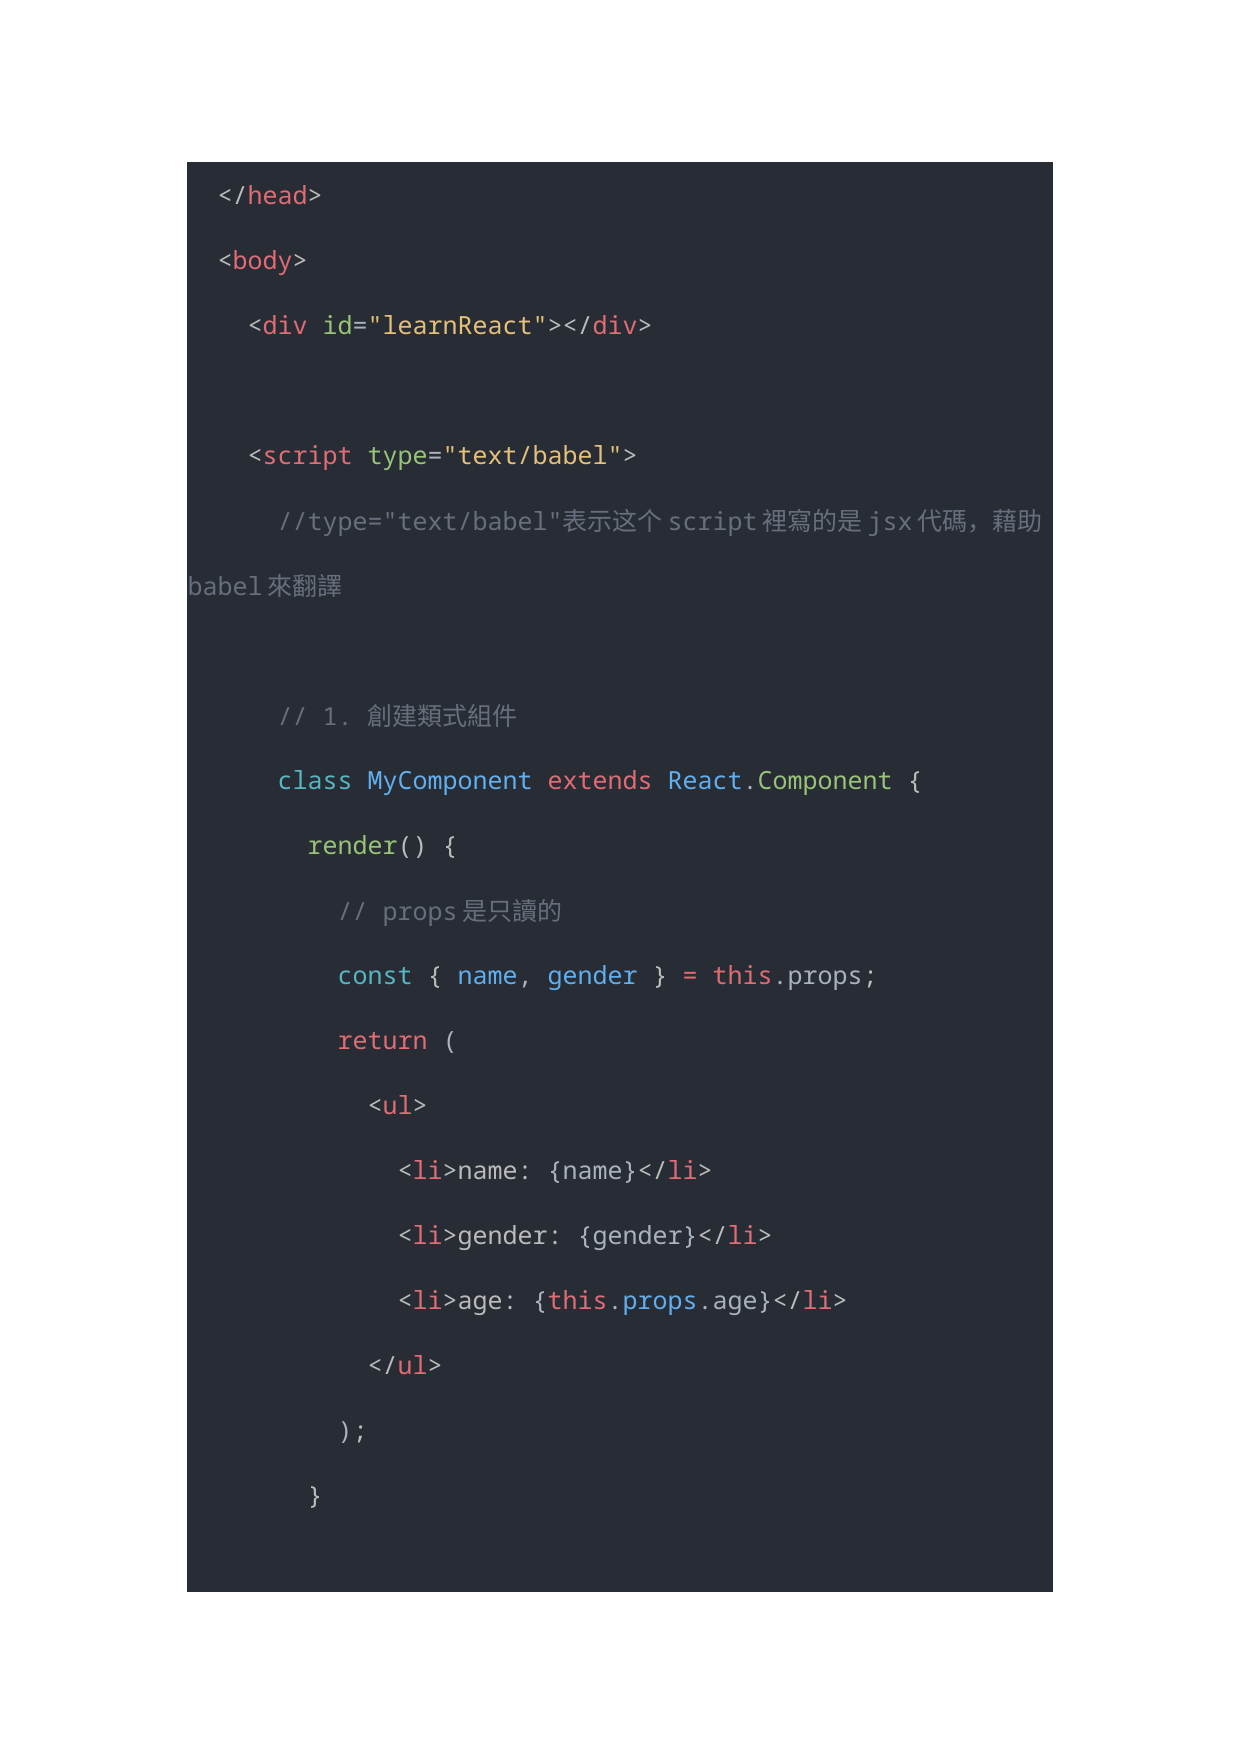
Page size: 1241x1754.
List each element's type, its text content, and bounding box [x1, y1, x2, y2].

text const { name, gender } = this.props; [187, 942, 1053, 1007]
text return ( [187, 1007, 1053, 1072]
text render() { [187, 812, 1053, 877]
text <body> [187, 227, 1053, 292]
text } [187, 1462, 1053, 1527]
text <script type="text/babel"> [187, 422, 1053, 487]
text </ul> [187, 1332, 1053, 1397]
text <li>name: {name}</li> [187, 1137, 1053, 1202]
text <li>age: {this.props.age}</li> [187, 1267, 1053, 1332]
text ); [187, 1397, 1053, 1462]
text <li>gender: {gender}</li> [187, 1202, 1053, 1267]
text <div id="learnReact"></div> [187, 292, 1053, 357]
text // props是只讀的 [187, 877, 1053, 942]
text </head> [187, 162, 1053, 227]
text <ul> [187, 1072, 1053, 1137]
text //type="text/babel"表示这个script裡寫的是jsx代碼，藉助babel來翻譯 [187, 487, 1053, 617]
text class MyComponent extends React.Component { [187, 747, 1053, 812]
text // 1. 創建類式組件 [187, 682, 1053, 747]
